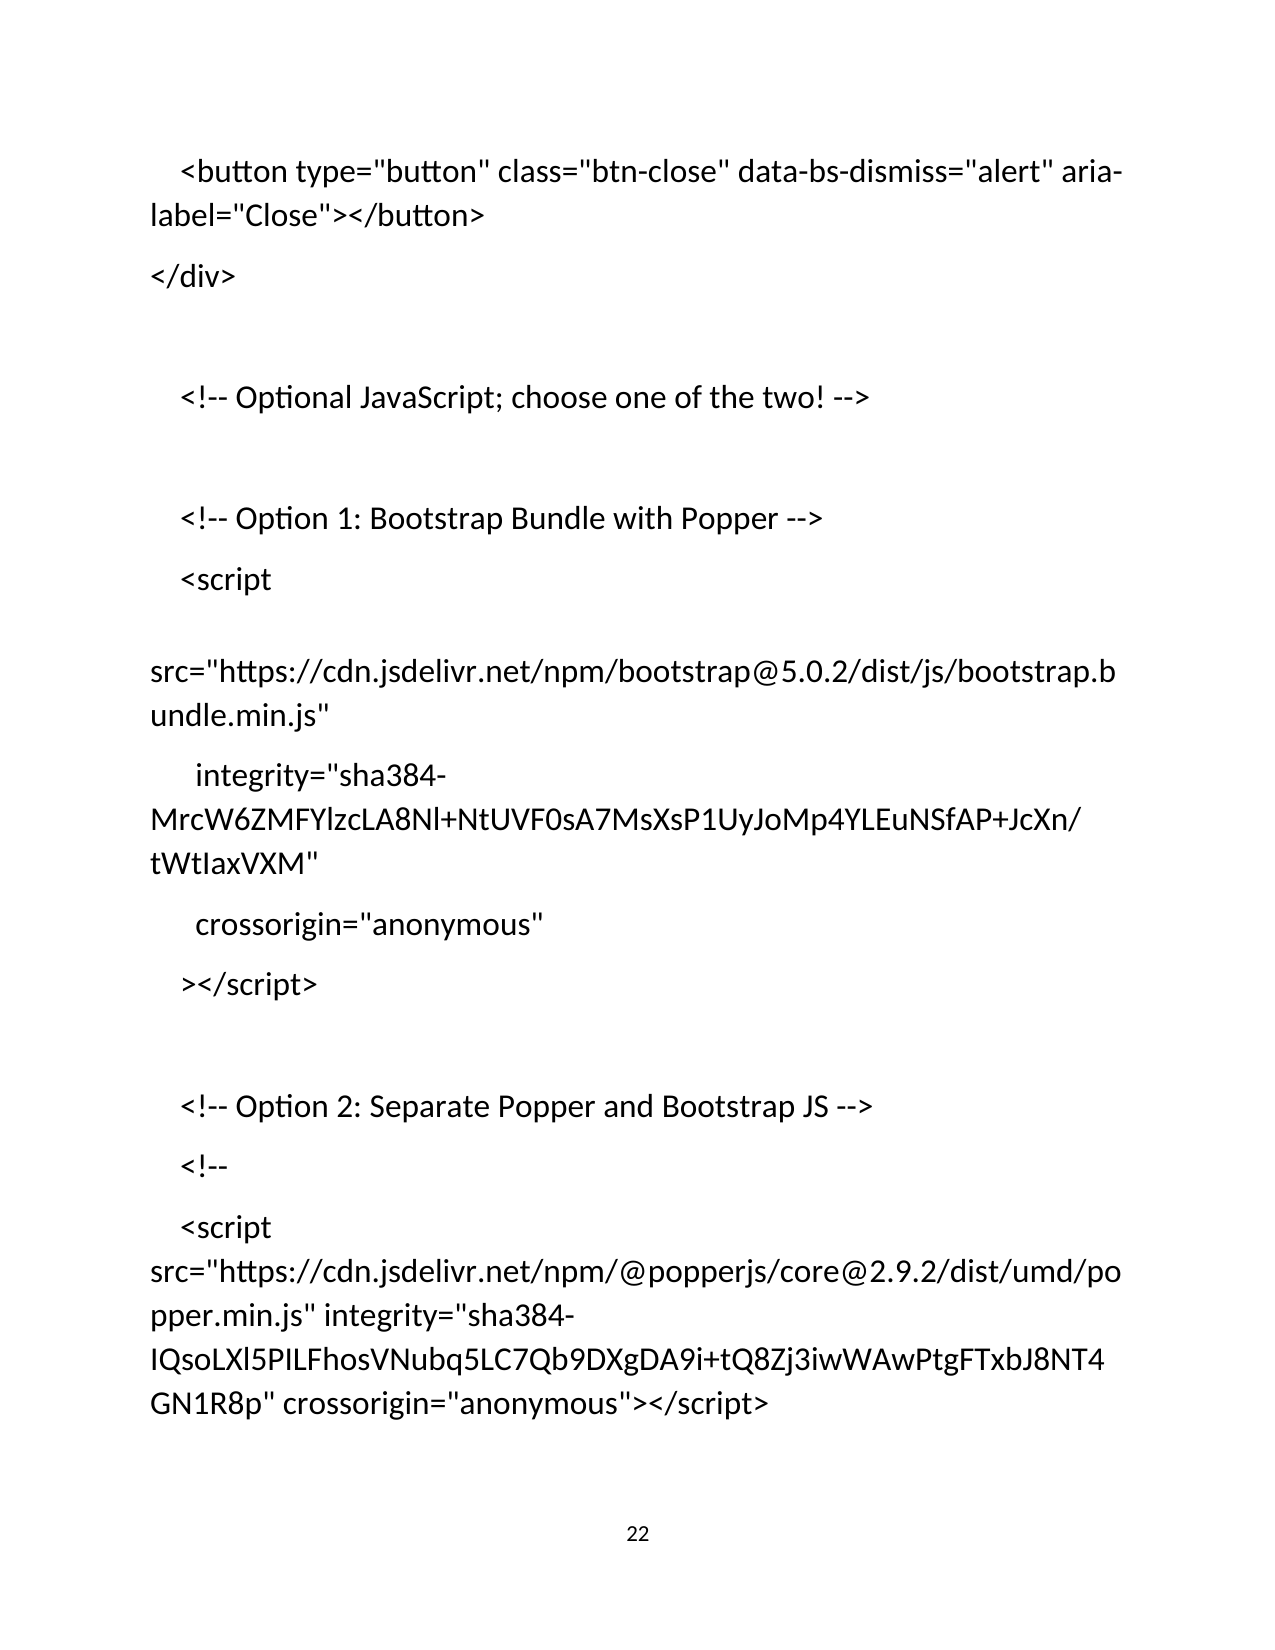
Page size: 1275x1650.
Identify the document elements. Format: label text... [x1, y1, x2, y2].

text <!-- Option 1: Bootstrap Bundle with Popper --> [150, 497, 1125, 538]
text <!-- [150, 1145, 1125, 1186]
text ></script> [150, 963, 1125, 1004]
text crossorigin="anonymous" [150, 903, 1125, 943]
text <!-- Optional JavaScript; choose one of the two! --> [150, 376, 1125, 417]
text <script src="https://cdn.jsdelivr.net/npm/@popperjs/core@2.9.2/dist/umd/popper.min.js" integrity="sha384-IQsoLXl5PILFhosVNubq5LC7Qb9DXgDA9i+tQ8Zj3iwWAwPtgFTxbJ8NT4GN1R8p" crossorigin="anonymous"></script> [150, 1206, 1125, 1422]
text <script [150, 558, 1125, 598]
text integrity="sha384-MrcW6ZMFYlzcLA8Nl+NtUVF0sA7MsXsP1UyJoMp4YLEuNSfAP+JcXn/tWtIaxVXM" [150, 754, 1125, 883]
text <!-- Option 2: Separate Popper and Bootstrap JS --> [150, 1084, 1125, 1125]
text </div> [150, 254, 1125, 295]
text src="https://cdn.jsdelivr.net/npm/bootstrap@5.0.2/dist/js/bootstrap.bundle.min.js" [150, 618, 1125, 734]
text <button type="button" class="btn-close" data-bs-dismiss="alert" aria-label="Close"></button> [150, 150, 1125, 235]
